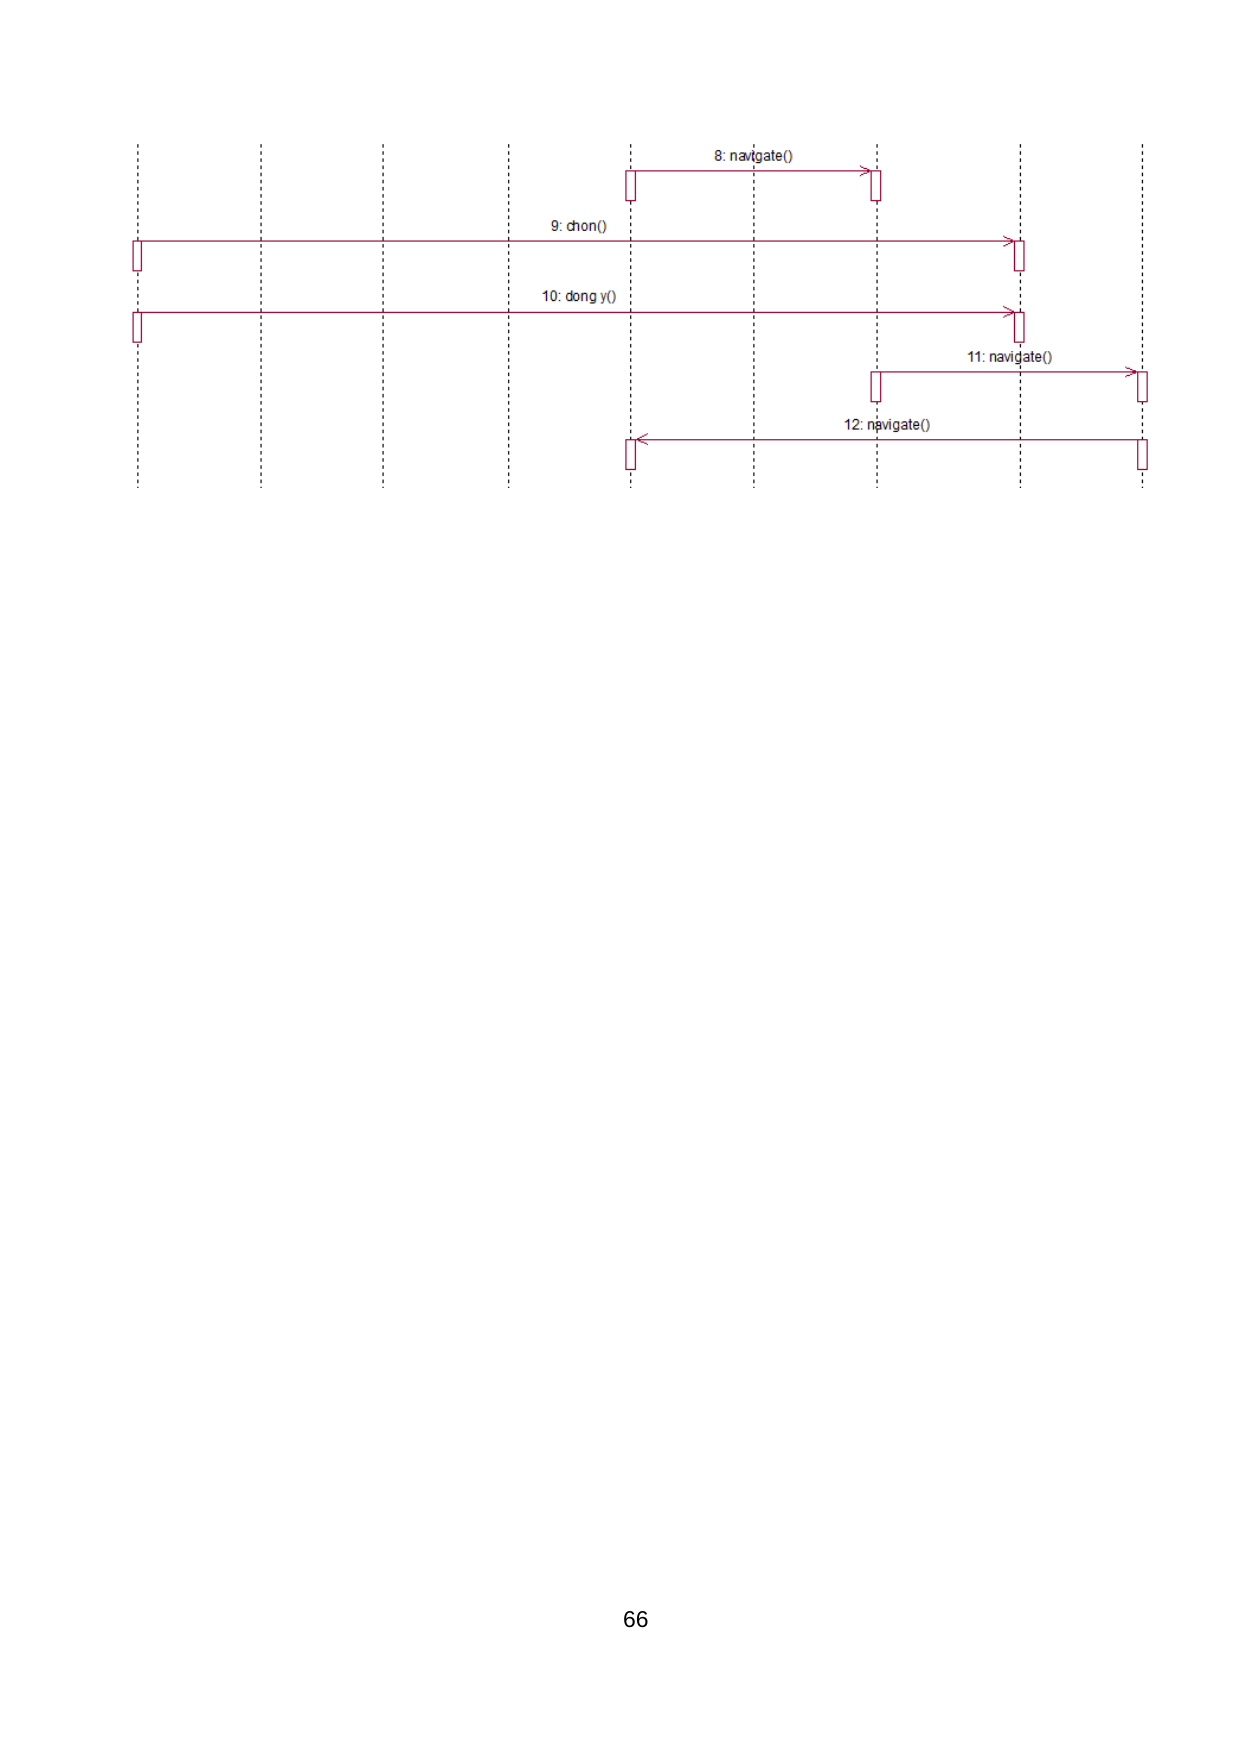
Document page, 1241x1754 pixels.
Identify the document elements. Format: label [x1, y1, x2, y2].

picture [103, 143, 1168, 488]
